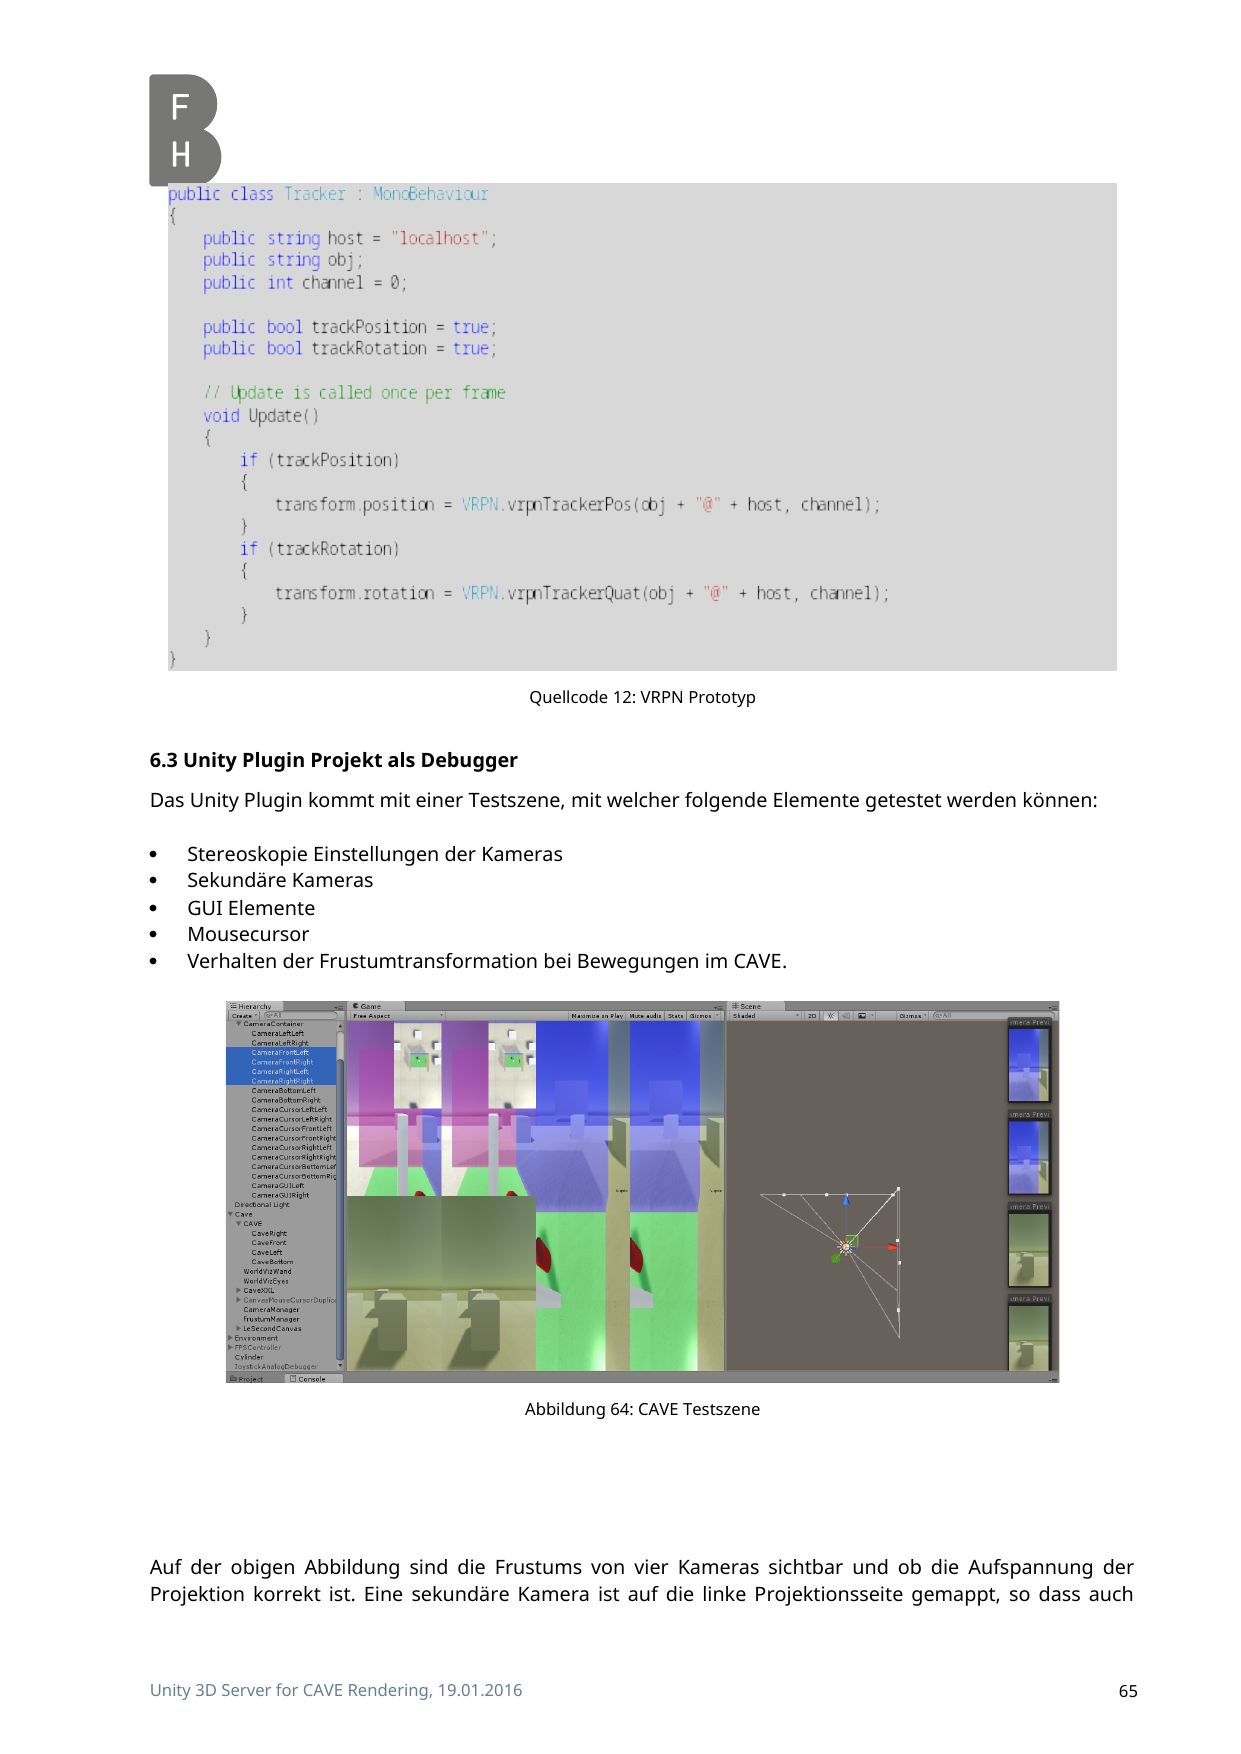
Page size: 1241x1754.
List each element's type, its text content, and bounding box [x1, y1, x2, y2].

list GUI Elemente [149, 894, 1136, 921]
subtitle Unity Plugin Projekt als Debugger [149, 746, 1136, 773]
list Verhalten der Frustumtransformation bei Bewegungen im CAVE. [149, 948, 1136, 975]
text Das Unity Plugin kommt mit einer Testszene, mit welcher folgende Elemente getestet werden können: [149, 786, 1136, 813]
list Stereoskopie Einstellungen der Kameras [149, 840, 1136, 867]
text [149, 1553, 1136, 1607]
list Sekundäre Kameras [149, 867, 1136, 894]
picture [225, 1001, 1060, 1383]
list Mousecursor [149, 921, 1136, 948]
